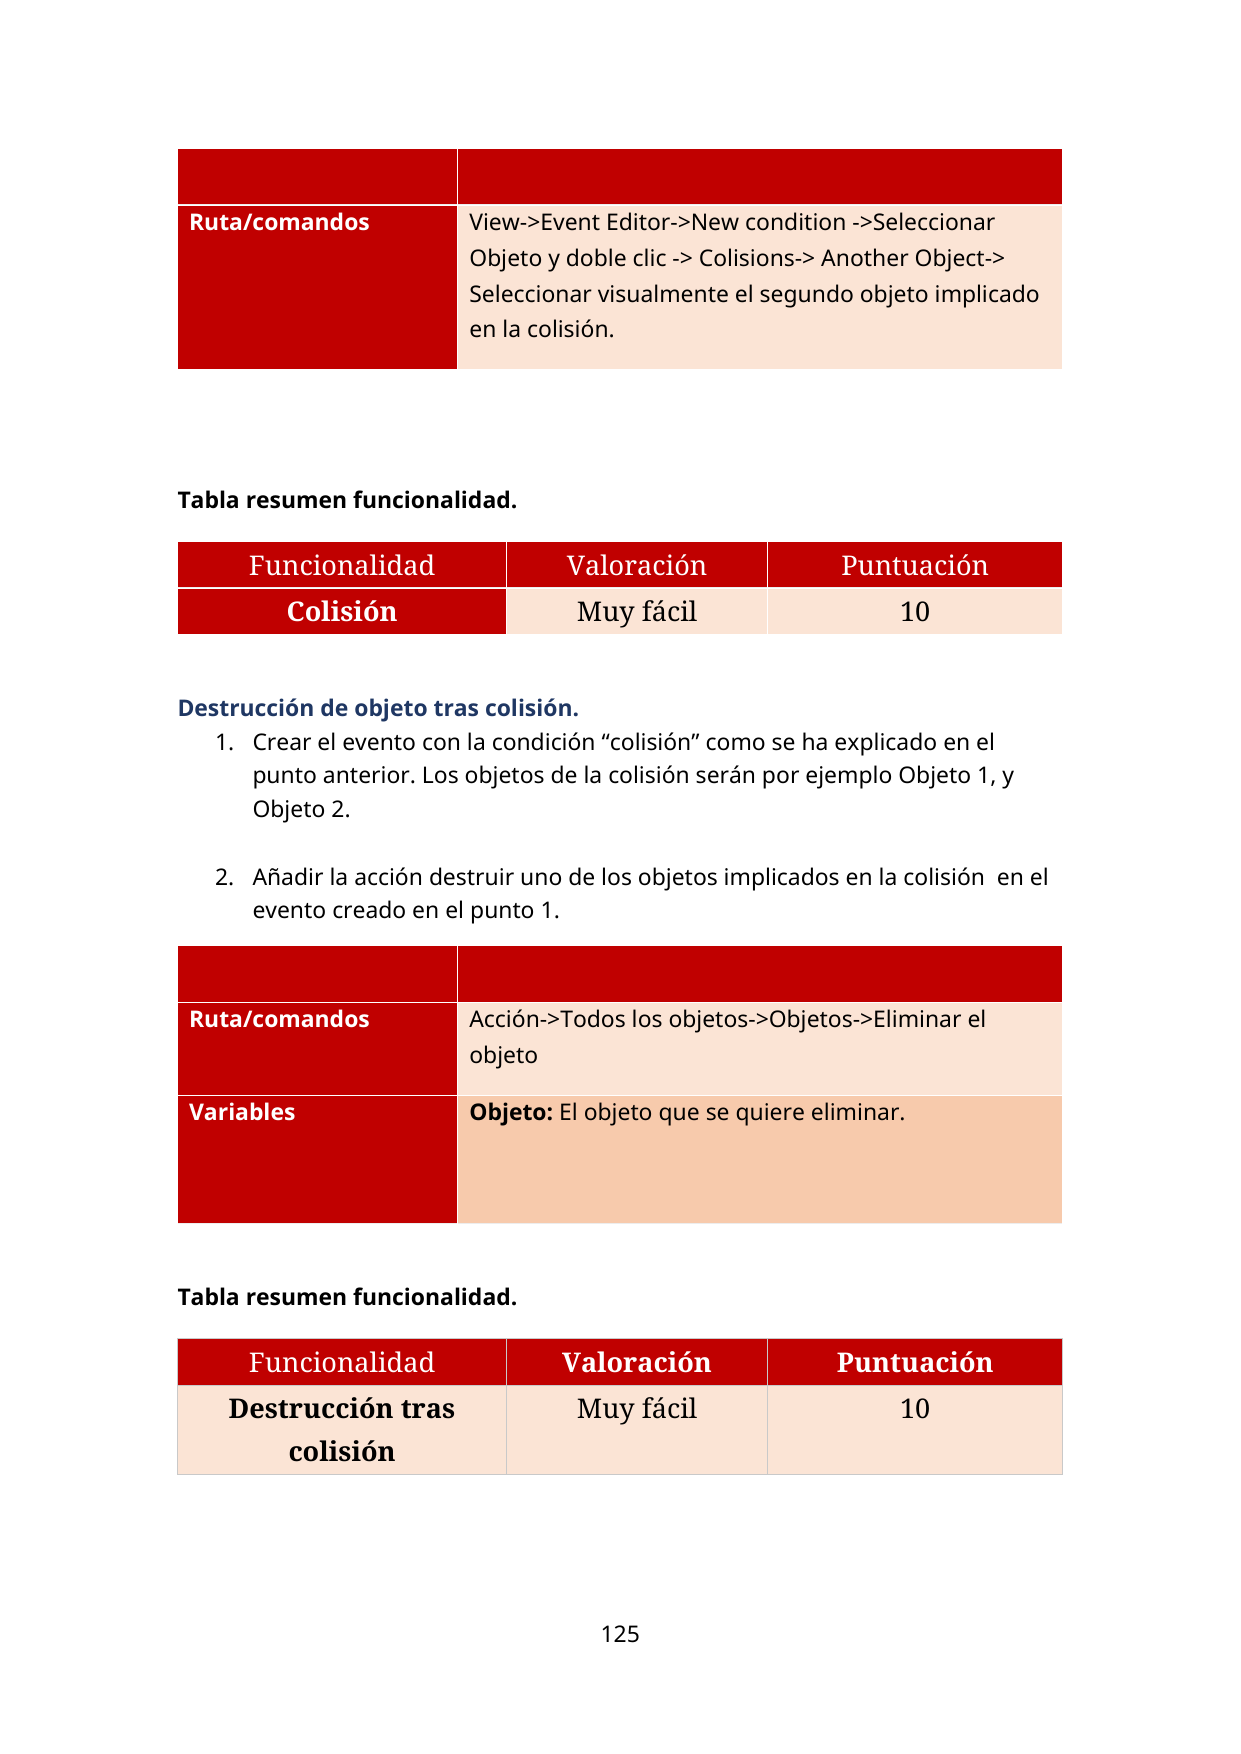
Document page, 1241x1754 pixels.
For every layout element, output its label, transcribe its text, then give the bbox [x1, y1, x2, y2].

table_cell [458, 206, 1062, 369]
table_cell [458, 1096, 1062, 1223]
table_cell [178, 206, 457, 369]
text Tabla resumen funcionalidad. [177, 1281, 1063, 1313]
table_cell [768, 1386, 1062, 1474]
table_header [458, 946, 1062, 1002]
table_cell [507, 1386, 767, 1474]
list Añadir la acción destruir uno de los objetos implicados en la colisión en el evento creado en el punto 1. [215, 861, 1063, 926]
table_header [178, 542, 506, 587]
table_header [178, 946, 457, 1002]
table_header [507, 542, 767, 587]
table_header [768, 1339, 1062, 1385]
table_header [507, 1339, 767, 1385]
text Tabla resumen funcionalidad. [177, 484, 1063, 515]
subtitle Destrucción de objeto tras colisión. [177, 692, 1063, 723]
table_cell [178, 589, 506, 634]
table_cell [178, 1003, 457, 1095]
list Crear el evento con la condición “colisión” como se ha explicado en el punto anterior. Los objetos de la colisión serán por ejemplo Objeto 1, y Objeto 2. [215, 726, 1063, 858]
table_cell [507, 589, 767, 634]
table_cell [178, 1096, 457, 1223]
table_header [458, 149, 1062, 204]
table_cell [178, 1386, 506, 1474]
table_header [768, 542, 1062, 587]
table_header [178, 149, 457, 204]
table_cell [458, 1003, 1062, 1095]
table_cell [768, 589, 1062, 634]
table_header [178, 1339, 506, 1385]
